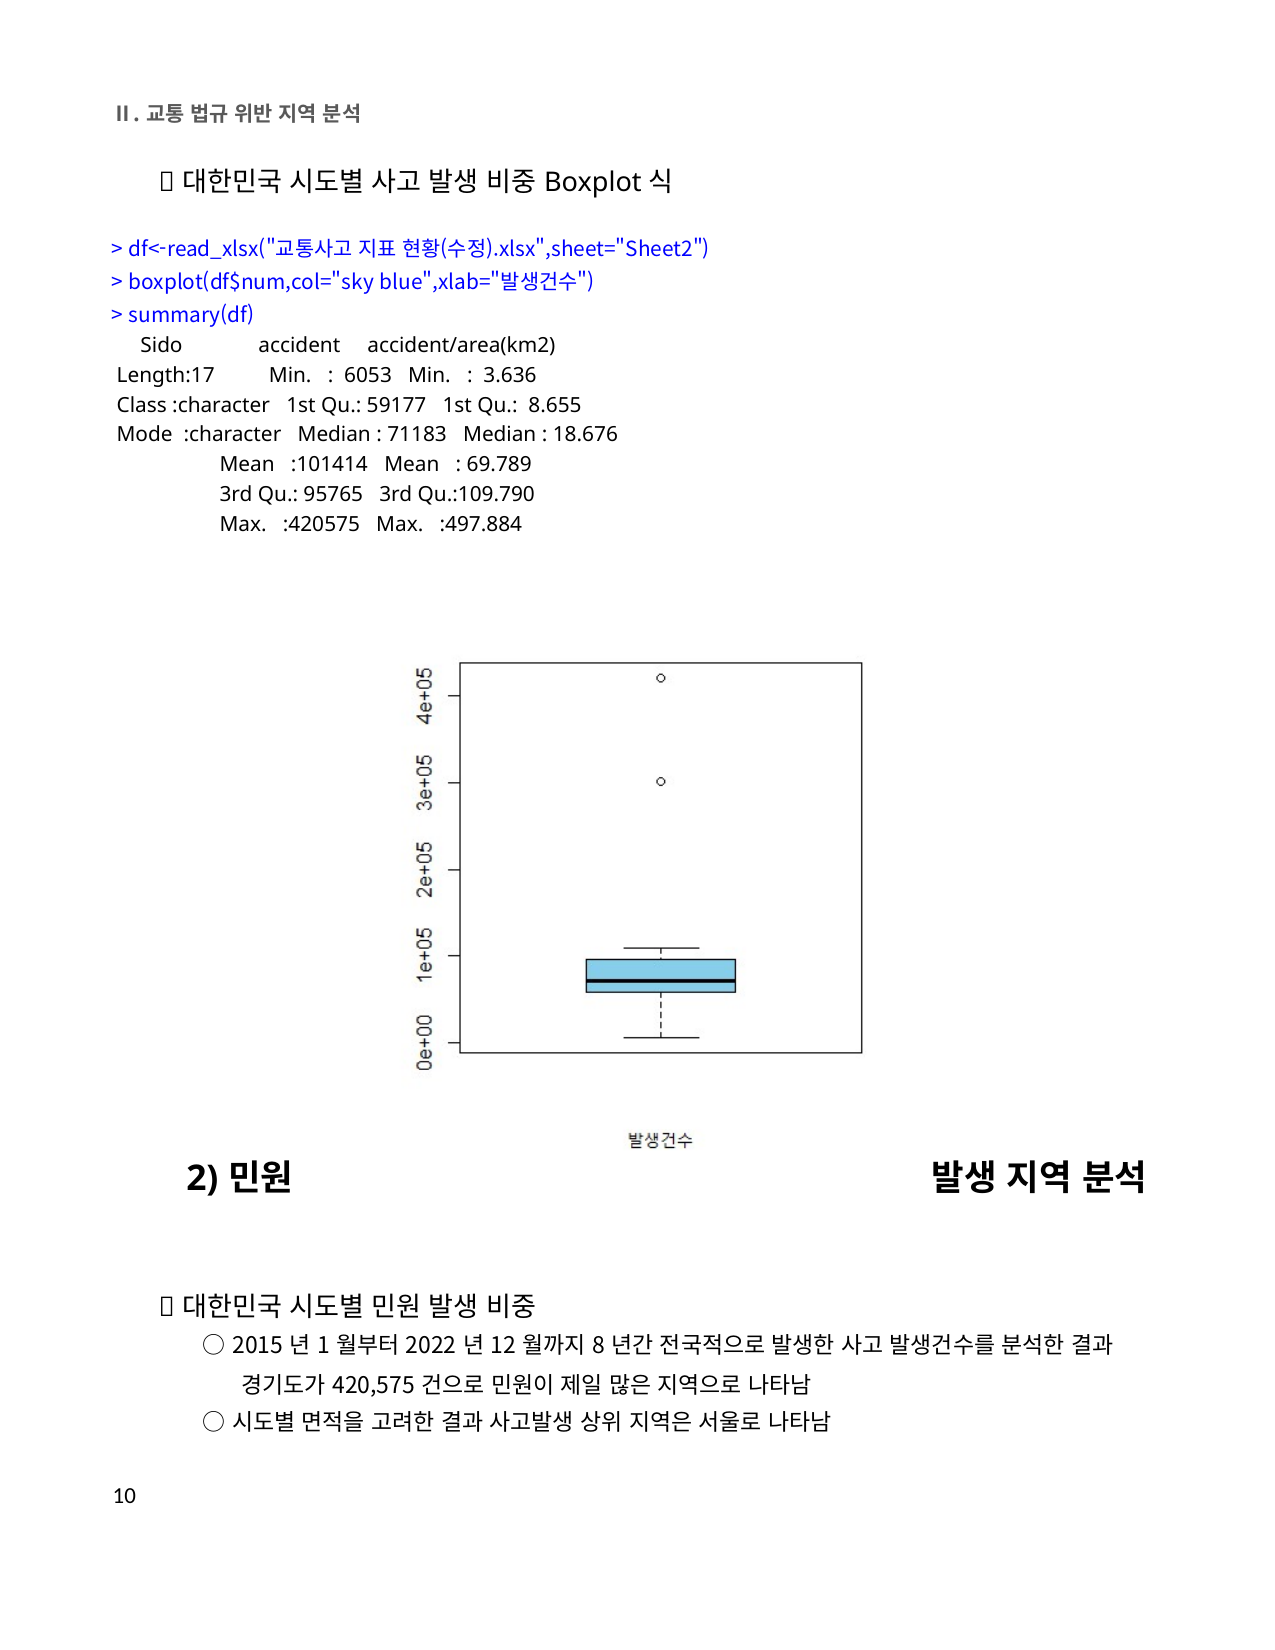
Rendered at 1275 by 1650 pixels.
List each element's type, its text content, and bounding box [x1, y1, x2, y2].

text Mode :character Median : 71183 Median : 18.676 [111, 419, 903, 448]
text > df<-read_xlsx("교통사고 지표 현황(수정).xlsx",sheet="Sheet2") [111, 233, 1168, 263]
text Class :character 1st Qu.: 59177 1st Qu.: 8.655 [111, 390, 903, 418]
picture [362, 564, 913, 1176]
text ○ 시도별 면적을 고려한 결과 사고발생 상위 지역은 서울로 나타남 [203, 1403, 1167, 1437]
text 3rd Qu.: 95765 3rd Qu.:109.790 [111, 479, 903, 507]
text ○ 2015 년 1 월부터 2022 년 12 월까지 8 년간 전국적으로 발생한 사고 발생건수를 분석한 결과 경기도가 420,575 건으로 민원이 제일 많은 지역으로 나타남 [203, 1327, 1167, 1401]
text Max. :420575 Max. :497.884 [111, 509, 903, 537]
subtitle  대한민국 시도별 민원 발생 비중 [158, 1284, 1168, 1324]
subtitle  대한민국 시도별 사고 발생 비중 Boxplot 식 [158, 160, 1168, 199]
text > summary(df) [111, 298, 1168, 328]
text > boxplot(df$num,col="sky blue",xlab="발생건수") [111, 265, 1168, 296]
text Length:17 Min. : 6053 Min. : 3.636 [111, 360, 903, 389]
subtitle 2) 민원 발생 지역 분석 [186, 1149, 1168, 1201]
text Sido accident accident/area(km2) [111, 331, 903, 359]
text Mean :101414 Mean : 69.789 [111, 449, 903, 478]
